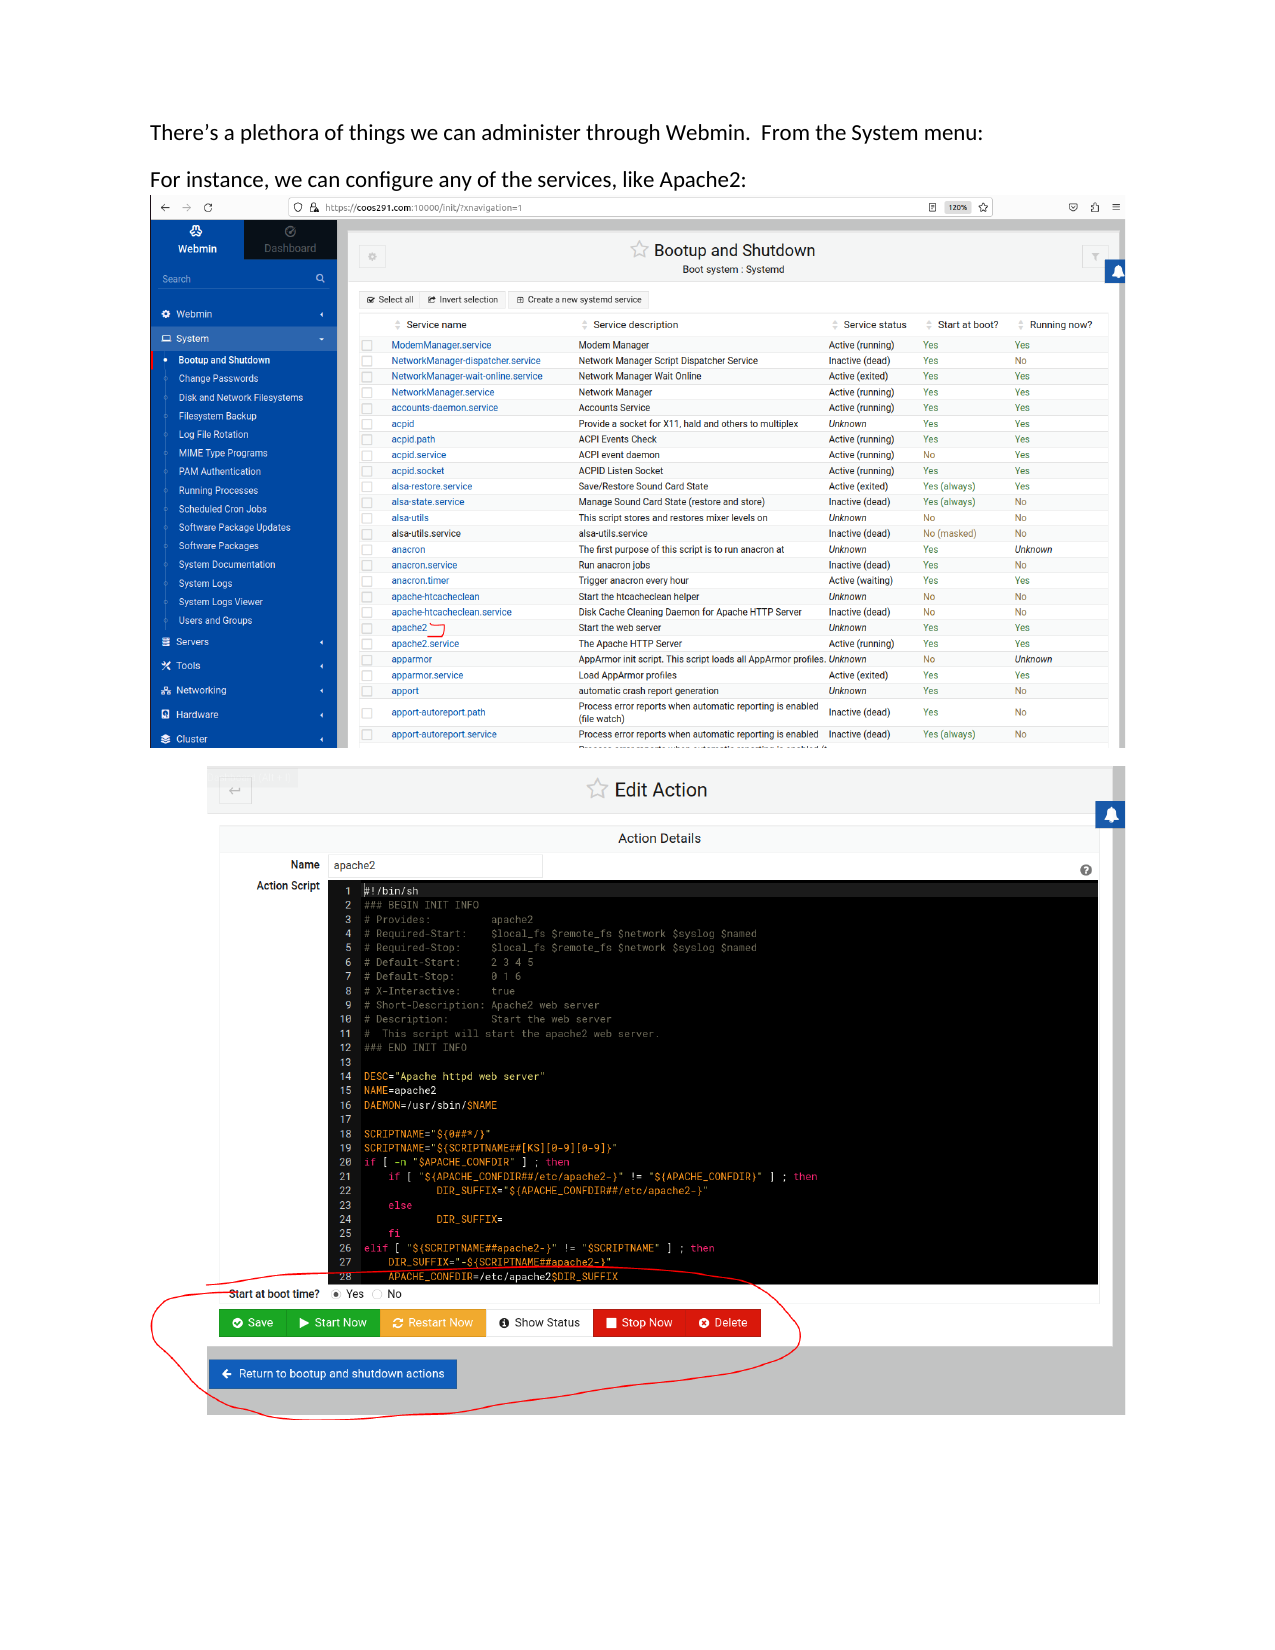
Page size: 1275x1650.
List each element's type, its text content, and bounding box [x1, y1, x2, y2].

picture [150, 766, 1125, 1420]
text For instance, we can configure any of the services, like Apache2: [150, 165, 1125, 195]
picture [150, 195, 1125, 748]
text There’s a plethora of things we can administer through Webmin. From the System menu: [150, 118, 1125, 146]
